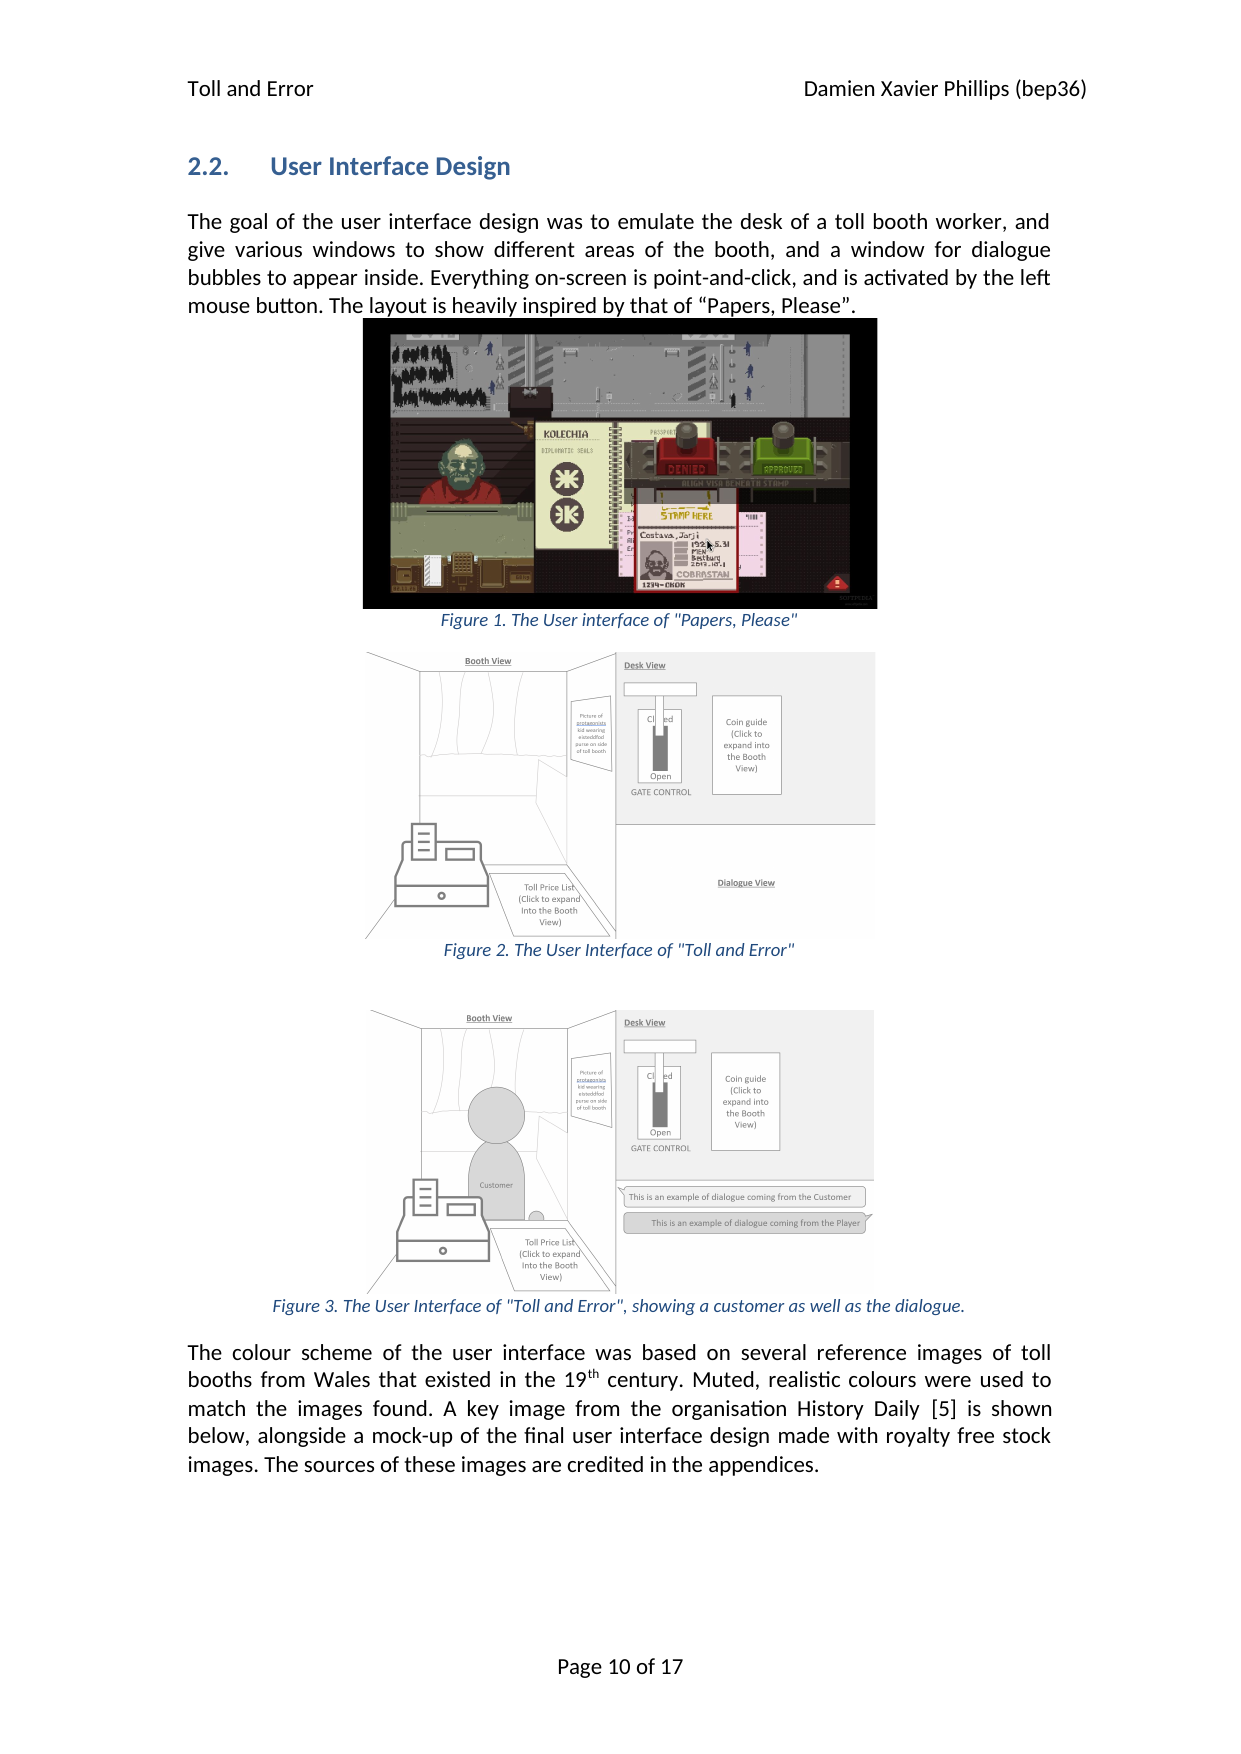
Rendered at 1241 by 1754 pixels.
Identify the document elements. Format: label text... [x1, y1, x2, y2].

picture [366, 1010, 874, 1294]
picture [362, 318, 878, 609]
subtitle User Interface Design [187, 149, 1053, 182]
text The colour scheme of the user interface was based on several reference images of toll booths from Wales that existed in the 19th century. Muted, realistic colours were used to match the images found. A key image from the organisation History Daily is shown below, alongside a mock-up of the final user interface design made with royalty free stock images. The sources of these images are credited in the appendices. [187, 1338, 1053, 1478]
text The goal of the user interface design was to emulate the desk of a toll booth worker, and give various windows to show different areas of the booth, and a window for dialogue bubbles to appear inside. Everything on-screen is point-and-click, and is activated by the left mouse button. The layout is heavily inspired by that of “Papers, Please”. [187, 207, 1053, 319]
picture [364, 652, 876, 939]
